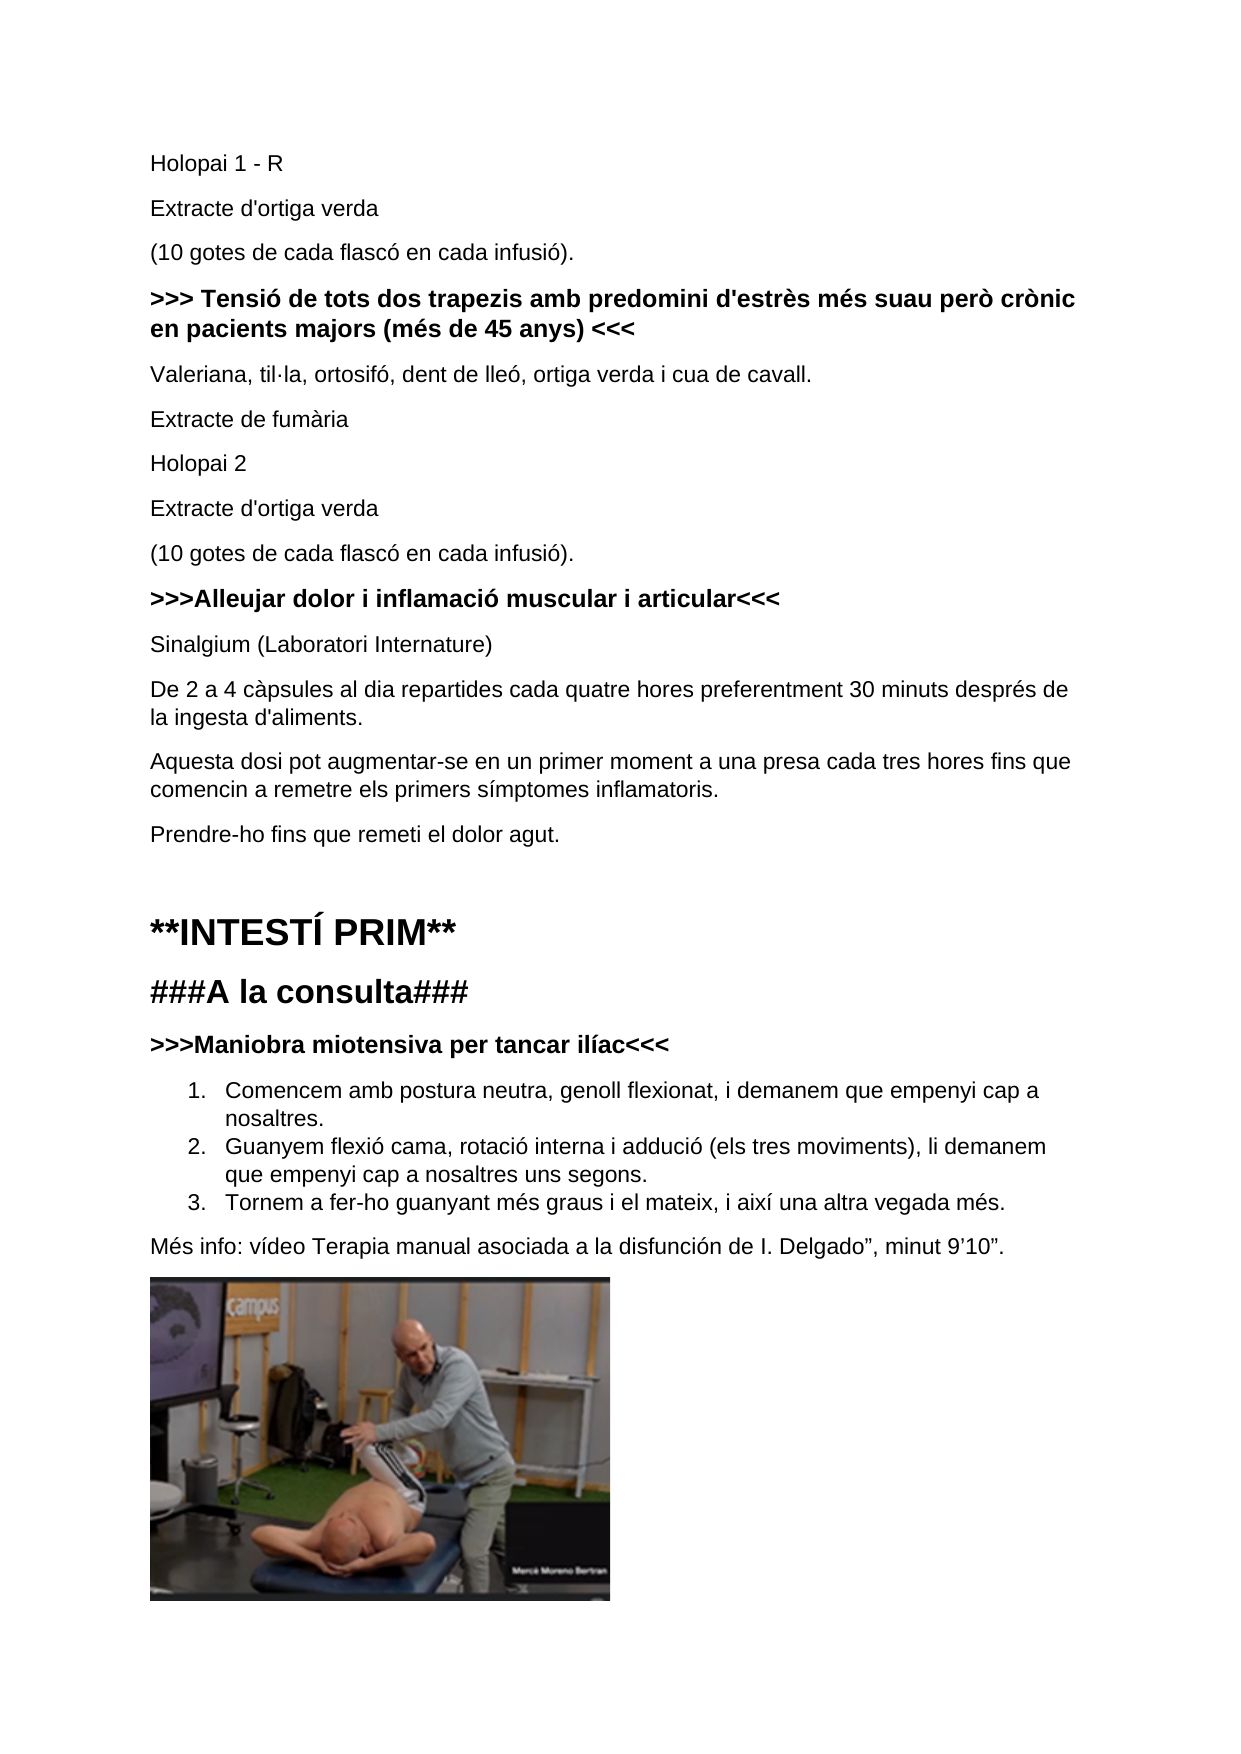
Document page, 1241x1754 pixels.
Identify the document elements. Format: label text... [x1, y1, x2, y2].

text Prendre-ho fins que remeti el dolor agut. [150, 821, 1090, 847]
list Guanyem flexió cama, rotació interna i addució (els tres moviments), li demanem que empenyi cap a nosaltres uns segons. [187, 1133, 1090, 1187]
text (10 gotes de cada flascó en cada infusió). [150, 239, 1090, 266]
text Aquesta dosi pot augmentar-se en un primer moment a una presa cada tres hores fins que comencin a remetre els primers símptomes inflamatoris. [150, 748, 1090, 803]
text (10 gotes de cada flascó en cada infusió). [150, 539, 1090, 566]
text Extracte de fumària [150, 406, 1090, 432]
text Extracte d'ortiga verda [150, 194, 1090, 221]
text Extracte d'ortiga verda [150, 495, 1090, 521]
text >>>Alleujar dolor i inflamació muscular i articular<<< [150, 584, 1090, 613]
list Tornem a fer-ho guanyant més graus i el mateix, i així una altra vegada més. [187, 1188, 1090, 1215]
text Valeriana, til·la, ortosifó, dent de lleó, ortiga verda i cua de cavall. [150, 361, 1090, 388]
list Comencem amb postura neutra, genoll flexionat, i demanem que empenyi cap a nosaltres. [187, 1077, 1090, 1131]
text Holopai 1 - R [150, 150, 1090, 176]
text Holopai 2 [150, 450, 1090, 477]
text **INTESTÍ PRIM** [150, 910, 1090, 953]
text Més info: vídeo Terapia manual asociada a la disfunción de I. Delgado”, minut 9’10”. [150, 1233, 1090, 1259]
text >>>Maniobra miotensiva per tancar ilíac<<< [150, 1030, 1090, 1058]
text ###A la consulta### [150, 972, 1090, 1011]
text De 2 a 4 càpsules al dia repartides cada quatre hores preferentment 30 minuts després de la ingesta d'aliments. [150, 676, 1090, 730]
text >>> Tensió de tots dos trapezis amb predomini d'estrès més suau però crònic en pacients majors (més de 45 anys) <<< [150, 284, 1090, 343]
picture [150, 1277, 611, 1601]
text Sinalgium (Laboratori Internature) [150, 631, 1090, 658]
